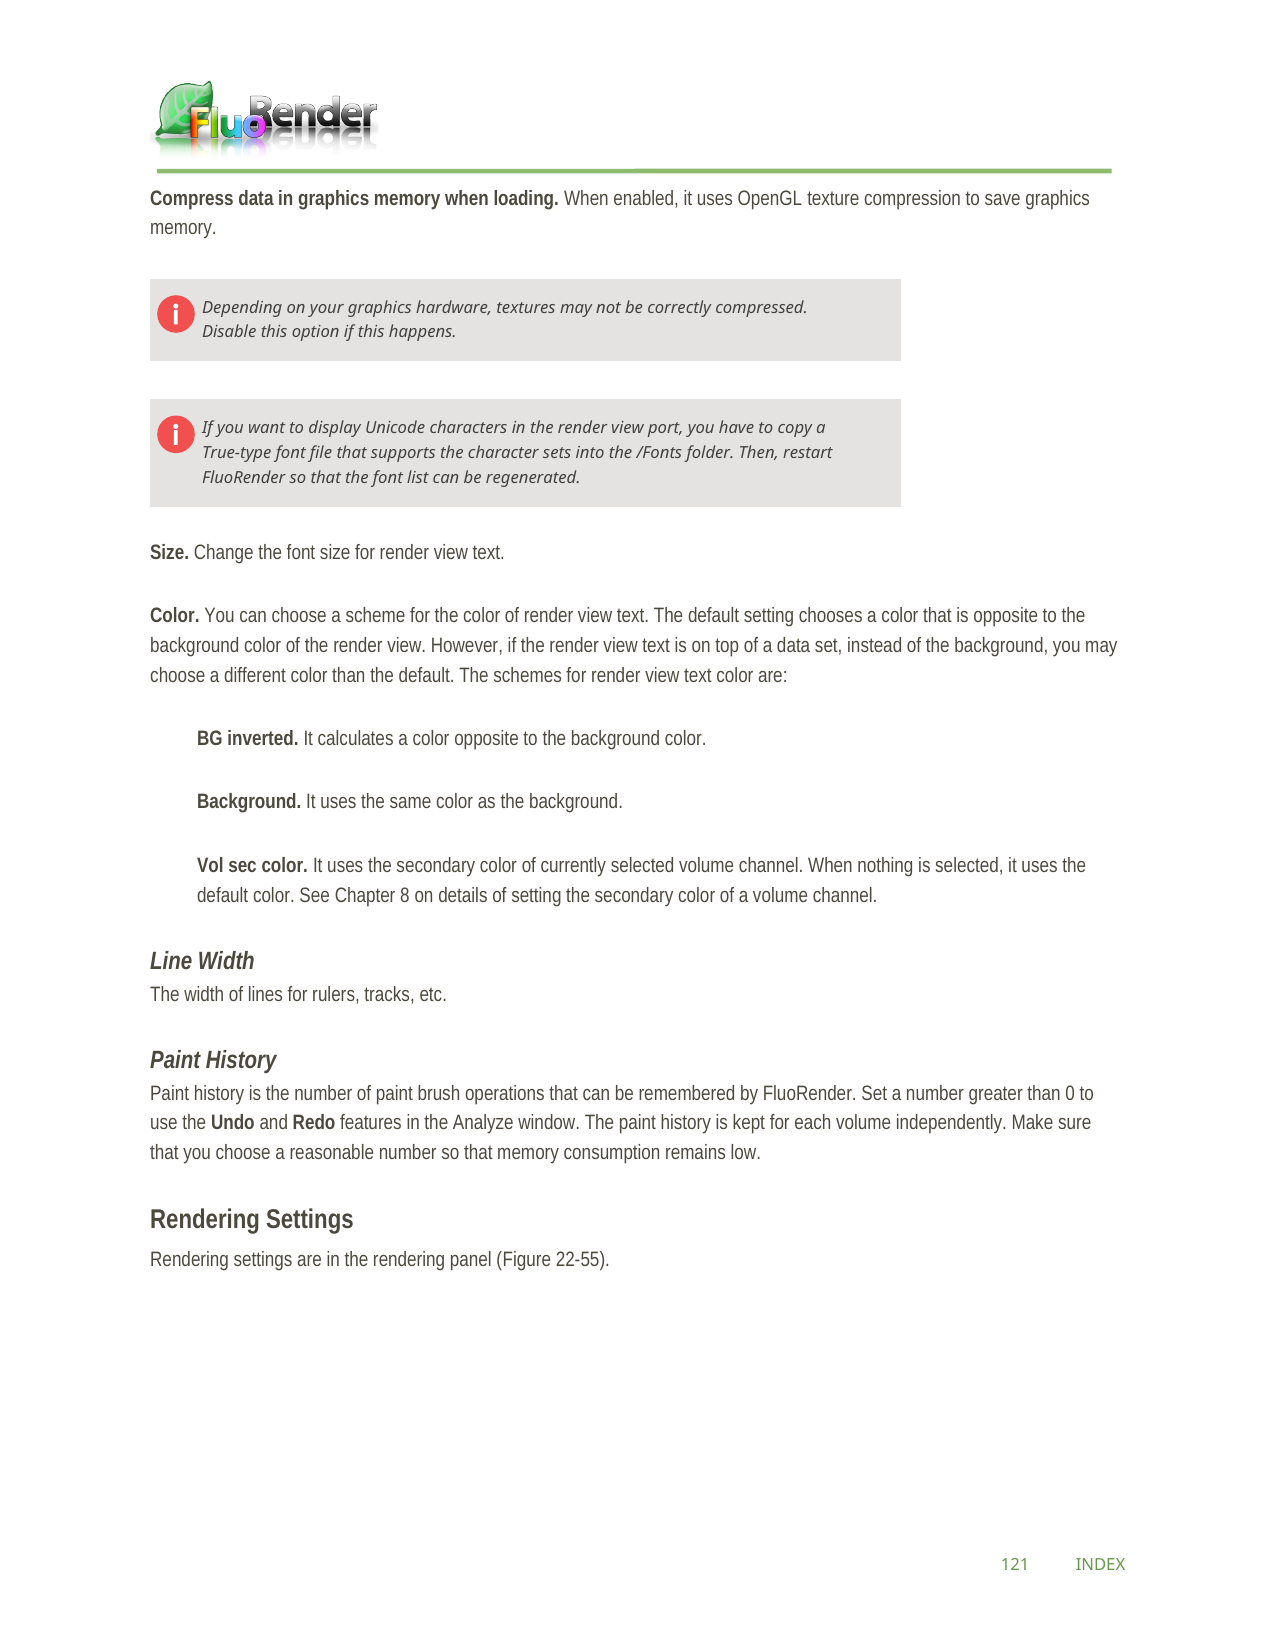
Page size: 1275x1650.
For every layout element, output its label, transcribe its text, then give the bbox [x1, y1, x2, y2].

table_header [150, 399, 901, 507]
text Compress data in graphics memory when loading. When enabled, it uses OpenGL texture compression to save graphics memory. [150, 185, 1125, 239]
text BG inverted. It calculates a color opposite to the background color. [197, 726, 1125, 750]
subtitle Line Width [150, 946, 1125, 974]
subtitle Paint History [150, 1045, 1125, 1073]
text Color. You can choose a scheme for the color of render view text. The default setting chooses a color that is opposite to the background color of the render view. However, if the render view text is on top of a data set, instead of the background, you may choose a different color than the default. The schemes for render view text color are: [150, 603, 1125, 687]
text Background. It uses the same color as the background. [197, 789, 1125, 813]
text Paint history is the number of paint brush operations that can be remembered by FluoRender. Set a number greater than 0 to use the Undo and Redo features in the Analyze window. The paint history is kept for each volume independently. Make sure that you choose a reasonable number so that memory consumption remains low. [150, 1080, 1125, 1164]
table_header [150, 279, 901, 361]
subtitle Rendering Settings [150, 1203, 1125, 1234]
text Size. Change the font size for render view text. [150, 540, 1125, 564]
text The width of lines for rulers, tracks, etc. [150, 981, 1125, 1005]
text Vol sec color. It uses the secondary color of currently selected volume channel. When nothing is selected, it uses the default color. See Chapter 8 on details of setting the secondary color of a volume channel. [197, 853, 1125, 906]
picture [150, 75, 379, 162]
